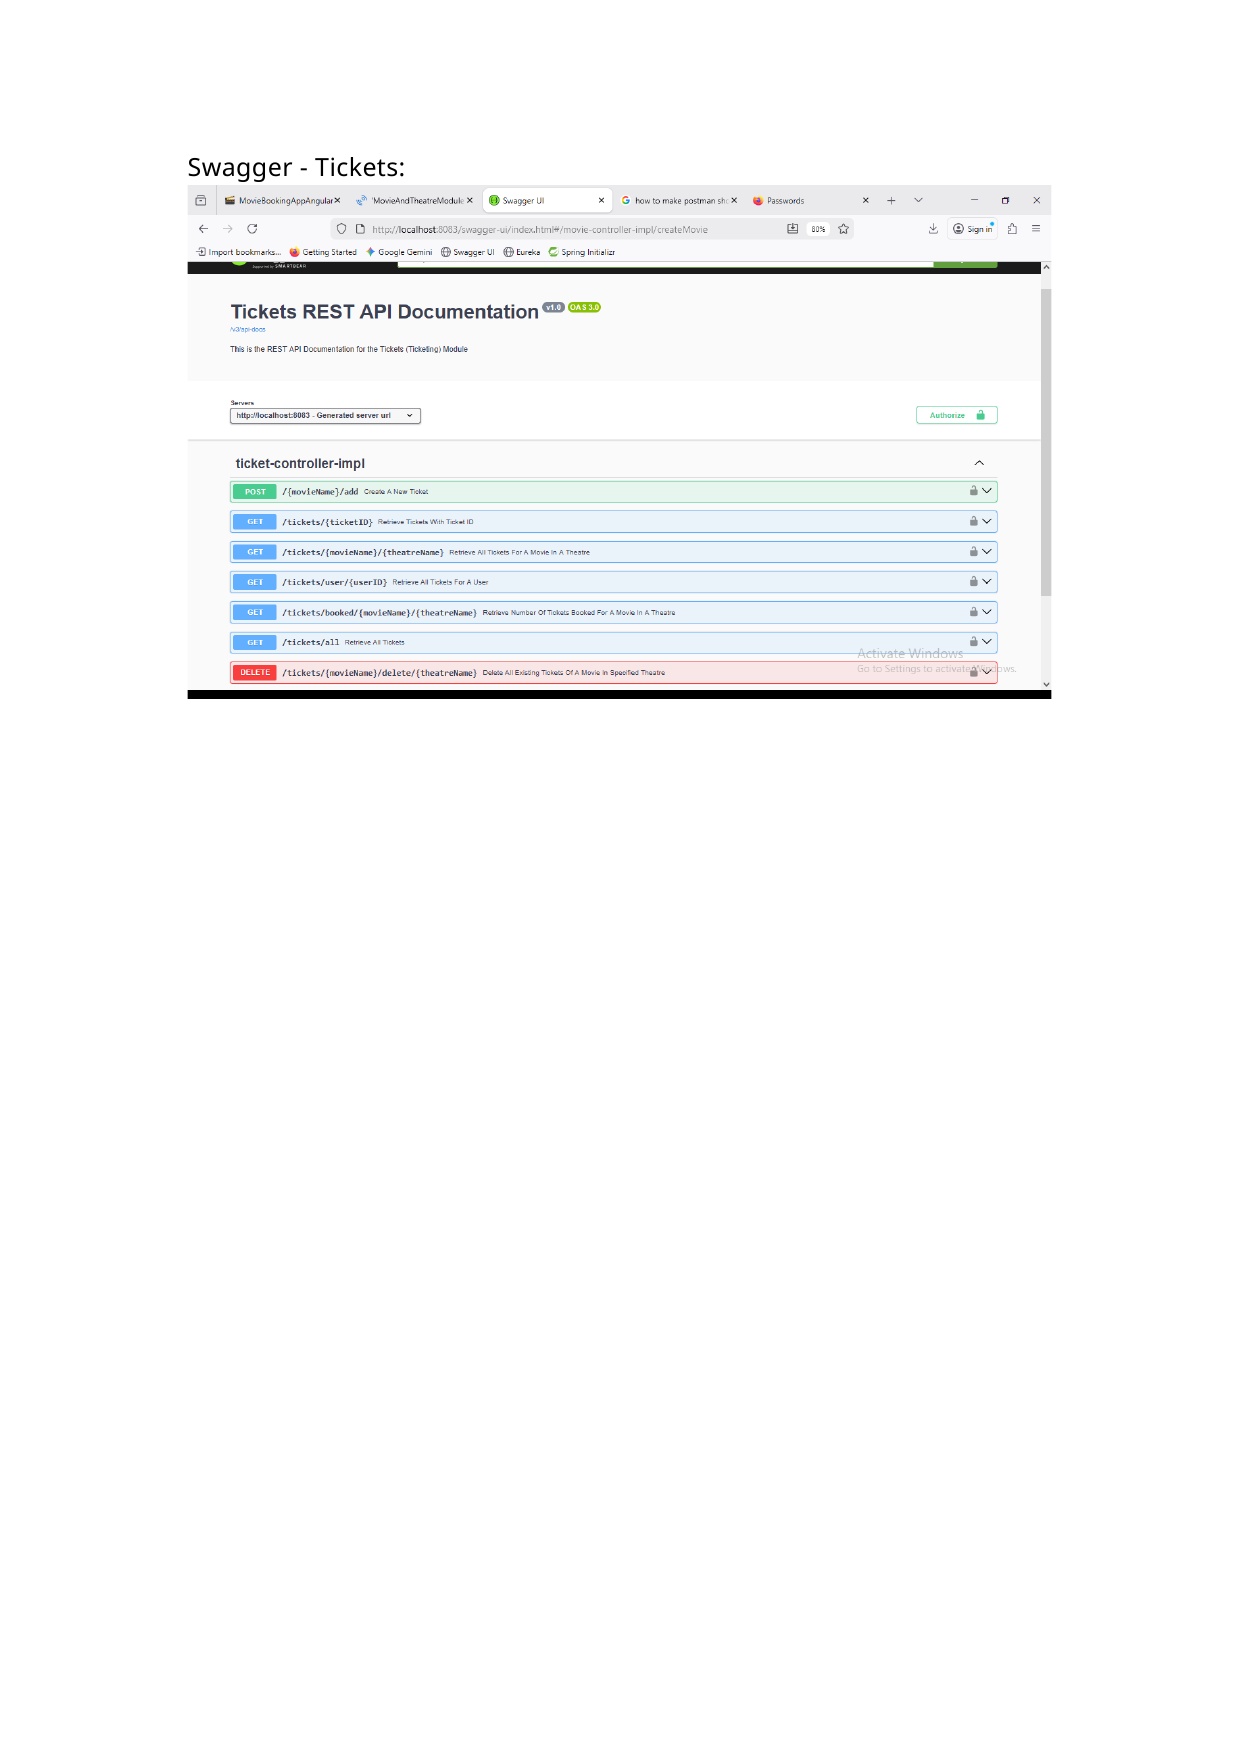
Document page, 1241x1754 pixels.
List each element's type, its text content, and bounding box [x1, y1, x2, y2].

picture [187, 185, 1052, 699]
subtitle Swagger - Tickets: [187, 150, 1053, 184]
